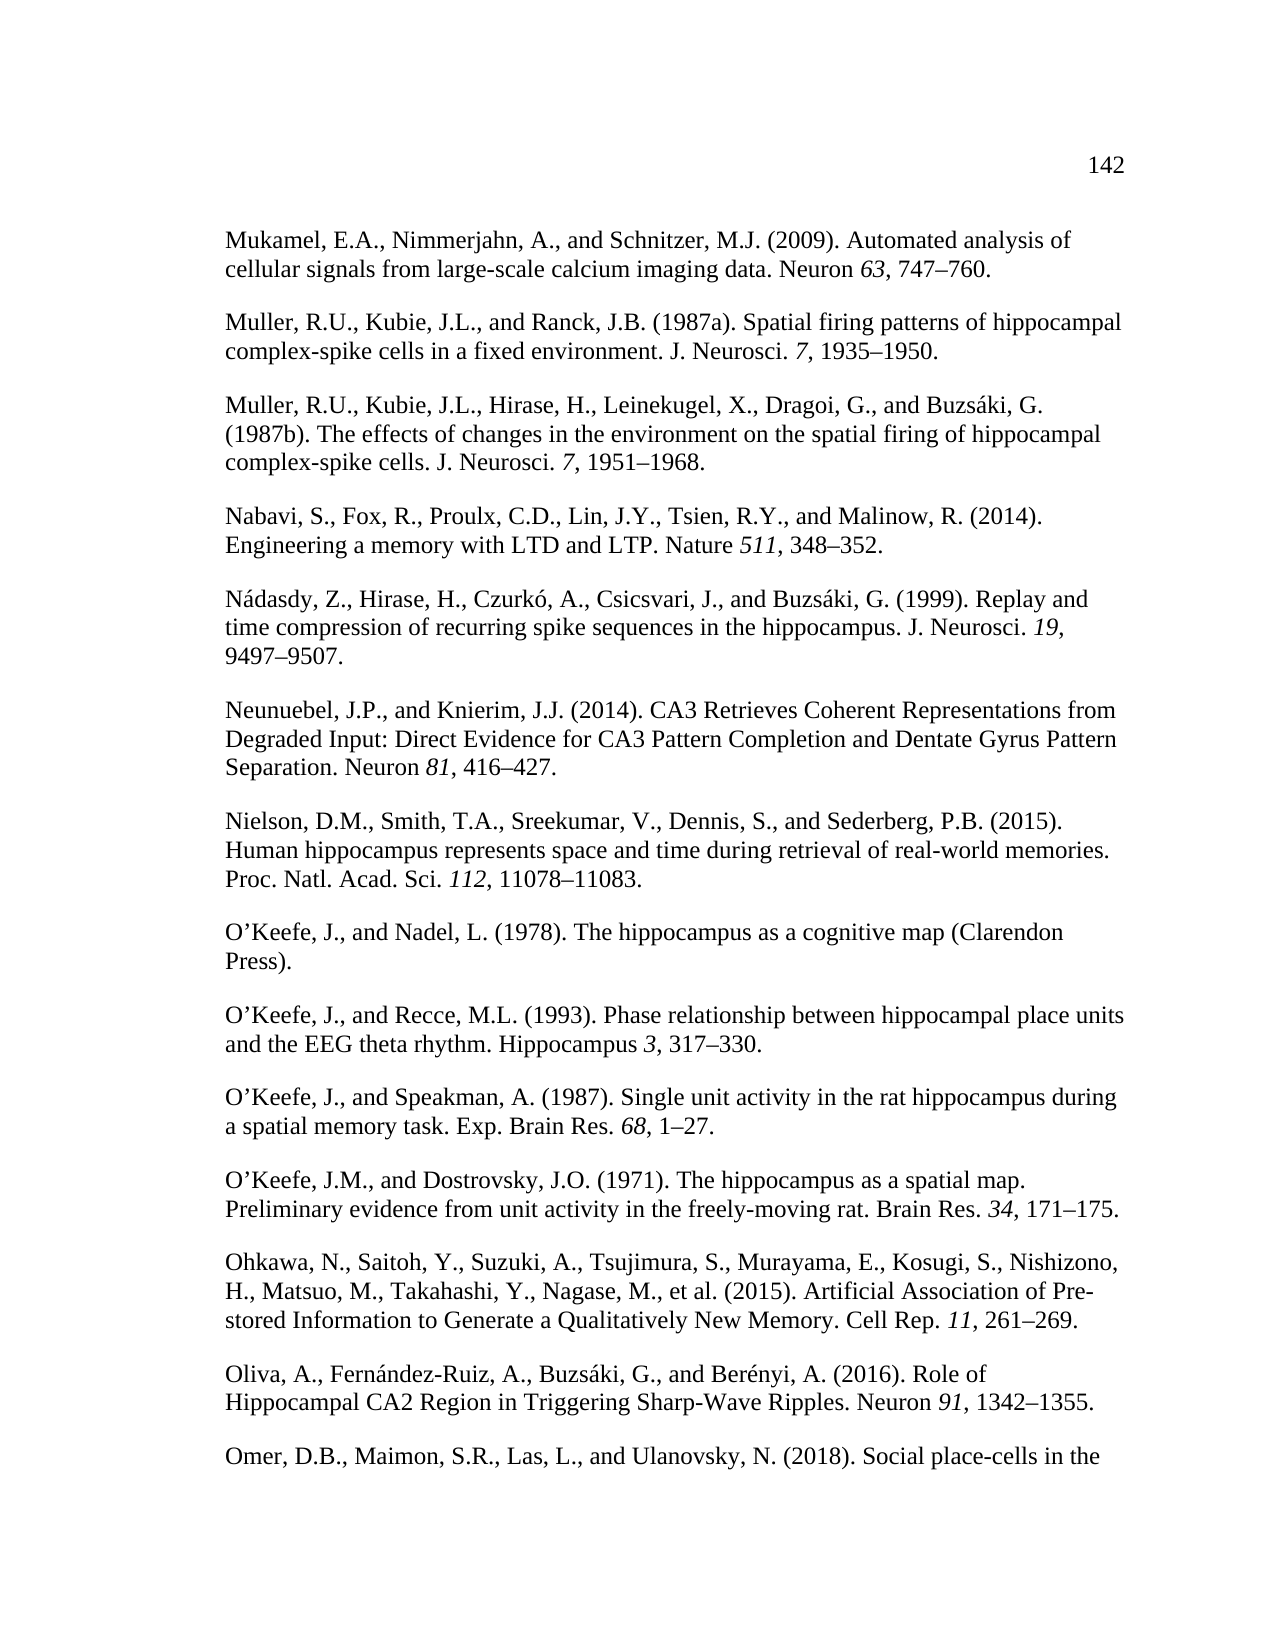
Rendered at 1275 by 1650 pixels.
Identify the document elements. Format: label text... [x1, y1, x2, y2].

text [225, 1441, 1125, 1470]
text Muller, R.U., Kubie, J.L., and Ranck, J.B. (1987a). Spatial firing patterns of hippocampal complex-spike cells in a fixed environment. J. Neurosci. 7, 1935–1950. [225, 307, 1125, 365]
text Nielson, D.M., Smith, T.A., Sreekumar, V., Dennis, S., and Sederberg, P.B. (2015). Human hippocampus represents space and time during retrieval of real-world memories. Proc. Natl. Acad. Sci. 112, 11078–11083. [225, 806, 1125, 892]
text O’Keefe, J.M., and Dostrovsky, J.O. (1971). The hippocampus as a spatial map. Preliminary evidence from unit activity in the freely-moving rat. Brain Res. 34, 171–175. [225, 1165, 1125, 1222]
text Muller, R.U., Kubie, J.L., Hirase, H., Leinekugel, X., Dragoi, G., and Buzsáki, G. (1987b). The effects of changes in the environment on the spatial firing of hippocampal complex-spike cells. J. Neurosci. 7, 1951–1968. [225, 390, 1125, 476]
text O’Keefe, J., and Nadel, L. (1978). The hippocampus as a cognitive map (Clarendon Press). [225, 917, 1125, 975]
text Nádasdy, Z., Hirase, H., Czurkó, A., Csicsvari, J., and Buzsáki, G. (1999). Replay and time compression of recurring spike sequences in the hippocampus. J. Neurosci. 19, 9497–9507. [225, 584, 1125, 670]
text Oliva, A., Fernández-Ruiz, A., Buzsáki, G., and Berényi, A. (2016). Role of Hippocampal CA2 Region in Triggering Sharp-Wave Ripples. Neuron 91, 1342–1355. [225, 1359, 1125, 1416]
text Neunuebel, J.P., and Knierim, J.J. (2014). CA3 Retrieves Coherent Representations from Degraded Input: Direct Evidence for CA3 Pattern Completion and Dentate Gyrus Pattern Separation. Neuron 81, 416–427. [225, 695, 1125, 781]
text O’Keefe, J., and Speakman, A. (1987). Single unit activity in the rat hippocampus during a spatial memory task. Exp. Brain Res. 68, 1–27. [225, 1082, 1125, 1140]
text O’Keefe, J., and Recce, M.L. (1993). Phase relationship between hippocampal place units and the EEG theta rhythm. Hippocampus 3, 317–330. [225, 1000, 1125, 1057]
text Nabavi, S., Fox, R., Proulx, C.D., Lin, J.Y., Tsien, R.Y., and Malinow, R. (2014). Engineering a memory with LTD and LTP. Nature 511, 348–352. [225, 501, 1125, 559]
text Ohkawa, N., Saitoh, Y., Suzuki, A., Tsujimura, S., Murayama, E., Kosugi, S., Nishizono, H., Matsuo, M., Takahashi, Y., Nagase, M., et al. (2015). Artificial Association of Pre-stored Information to Generate a Qualitatively New Memory. Cell Rep. 11, 261–269. [225, 1247, 1125, 1334]
text Mukamel, E.A., Nimmerjahn, A., and Schnitzer, M.J. (2009). Automated analysis of cellular signals from large-scale calcium imaging data. Neuron 63, 747–760. [225, 225, 1125, 282]
